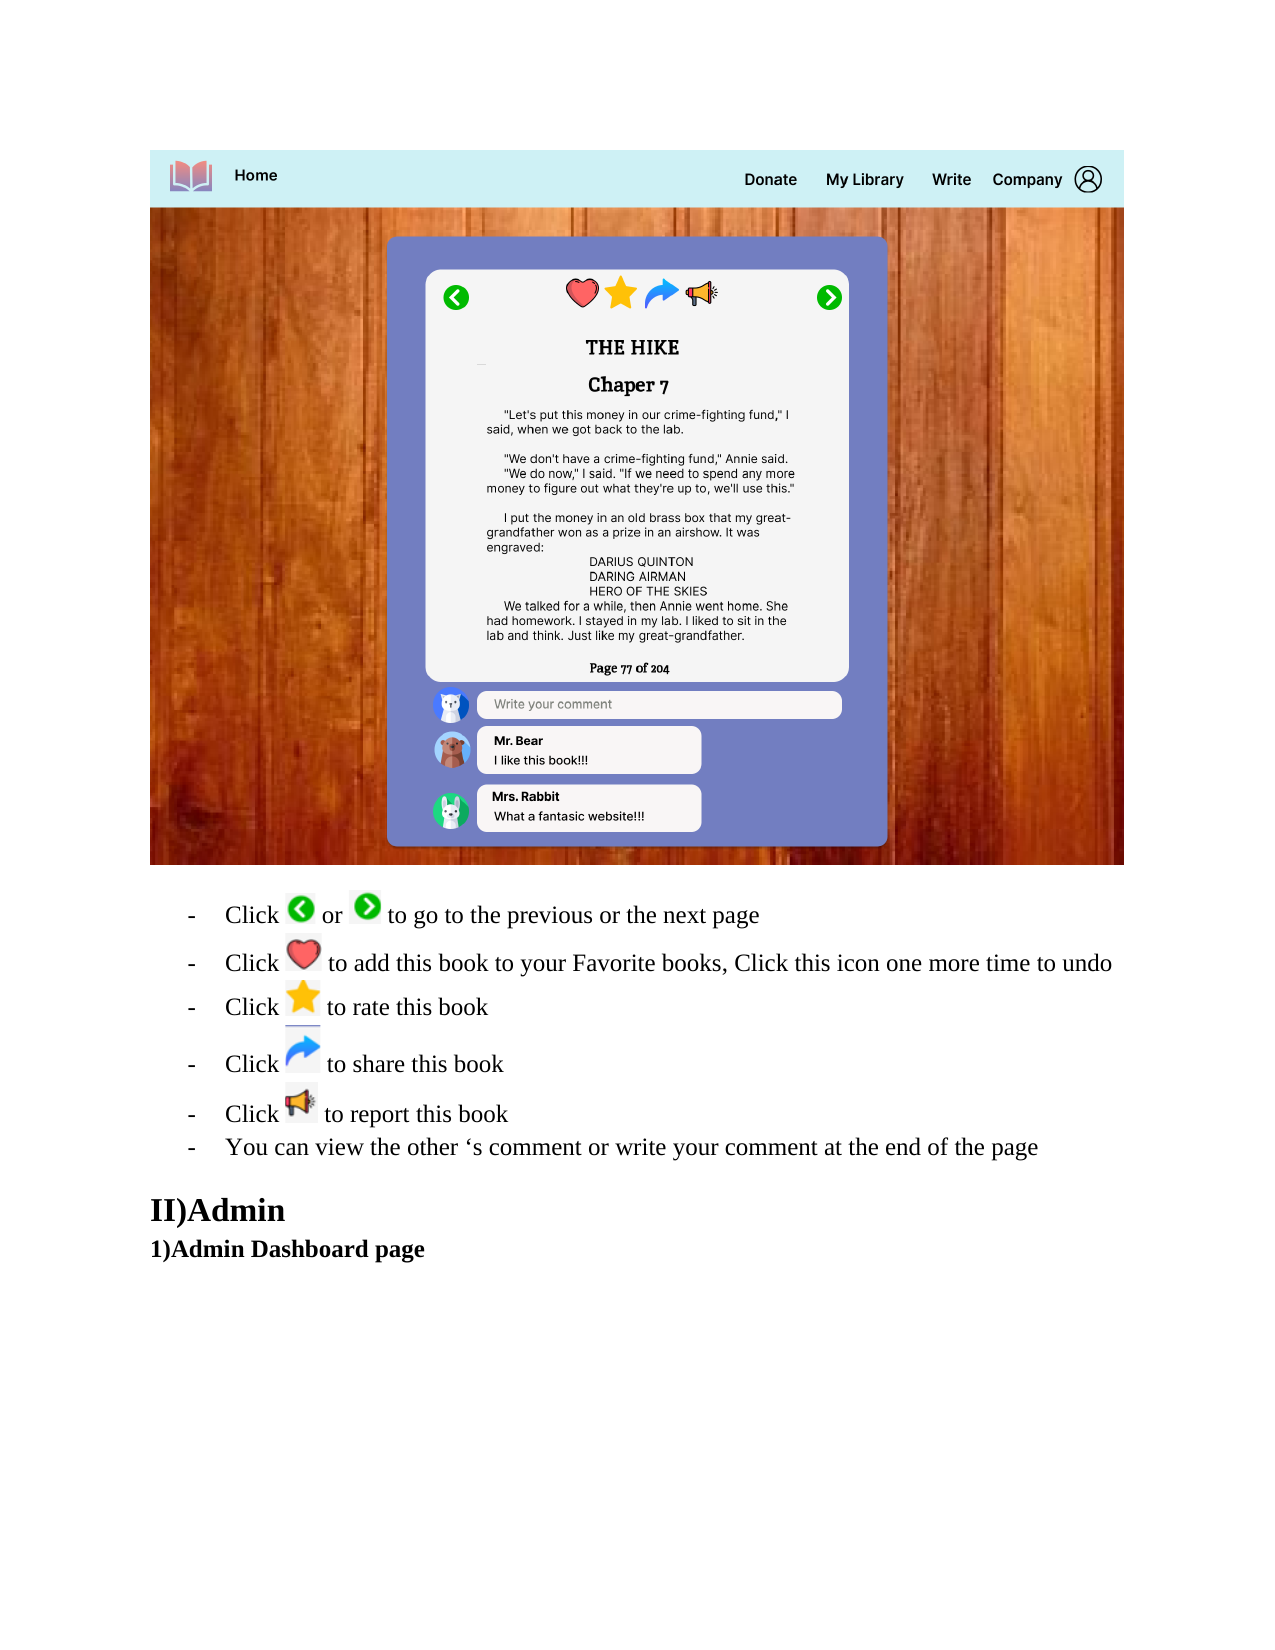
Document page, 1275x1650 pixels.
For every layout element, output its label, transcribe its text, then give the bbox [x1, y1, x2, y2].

picture [285, 1025, 321, 1073]
picture [285, 933, 322, 971]
picture [150, 150, 1124, 865]
subtitle II)Admin [150, 1190, 1125, 1228]
picture [285, 980, 321, 1016]
picture [285, 1082, 318, 1123]
list Click to add this book to your Favorite books, Click this icon one more time to undo [187, 933, 1125, 976]
list Click to report this book [187, 1082, 1125, 1128]
list Click to rate this book [187, 981, 1125, 1021]
text 1)Admin Dashboard page [150, 1234, 1125, 1263]
list You can view the other ‘s comment or write your comment at the end of the page [187, 1132, 1125, 1161]
picture [348, 890, 382, 924]
picture [285, 893, 316, 924]
list Click to share this book [187, 1025, 1125, 1078]
list Click or to go to the previous or the next page [187, 890, 1125, 929]
